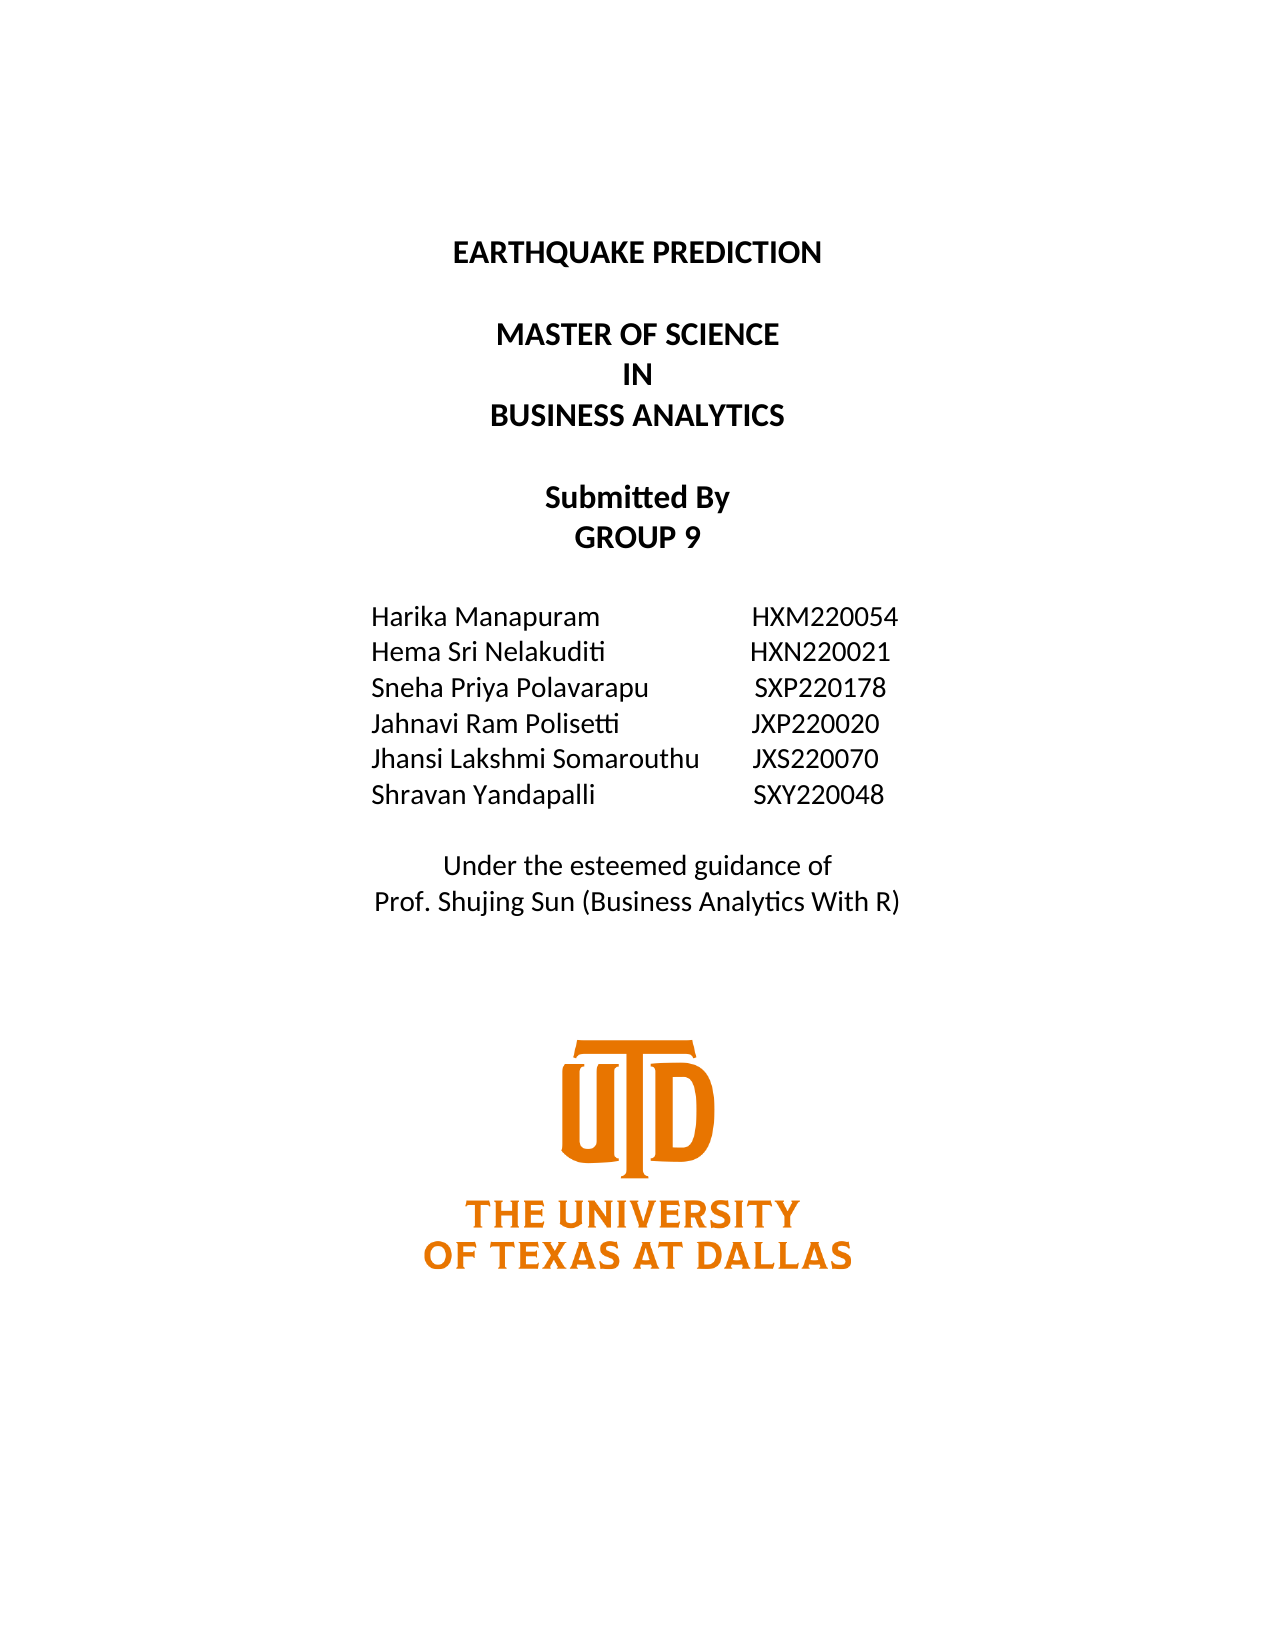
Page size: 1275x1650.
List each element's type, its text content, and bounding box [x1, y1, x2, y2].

text Shravan Yandapalli SXY220048 [75, 776, 1200, 812]
text Harika Manapuram HXM220054 [75, 598, 1200, 633]
text Prof. Shujing Sun (Business Analytics With R) [75, 883, 1200, 918]
text Hema Sri Nelakuditi HXN220021 [75, 633, 1200, 669]
text Submitted By [75, 476, 1200, 516]
text Under the esteemed guidance of [75, 847, 1200, 883]
text BUSINESS ANALYTICS [75, 394, 1200, 435]
picture [344, 959, 931, 1350]
text MASTER OF SCIENCE [75, 313, 1200, 353]
text GROUP 9 [75, 516, 1200, 557]
text IN [75, 353, 1200, 394]
text Jahnavi Ram Polisetti JXP220020 [75, 705, 1200, 740]
text Jhansi Lakshmi Somarouthu JXS220070 [75, 740, 1200, 776]
text Sneha Priya Polavarapu SXP220178 [75, 669, 1200, 705]
text EARTHQUAKE PREDICTION [75, 231, 1200, 272]
